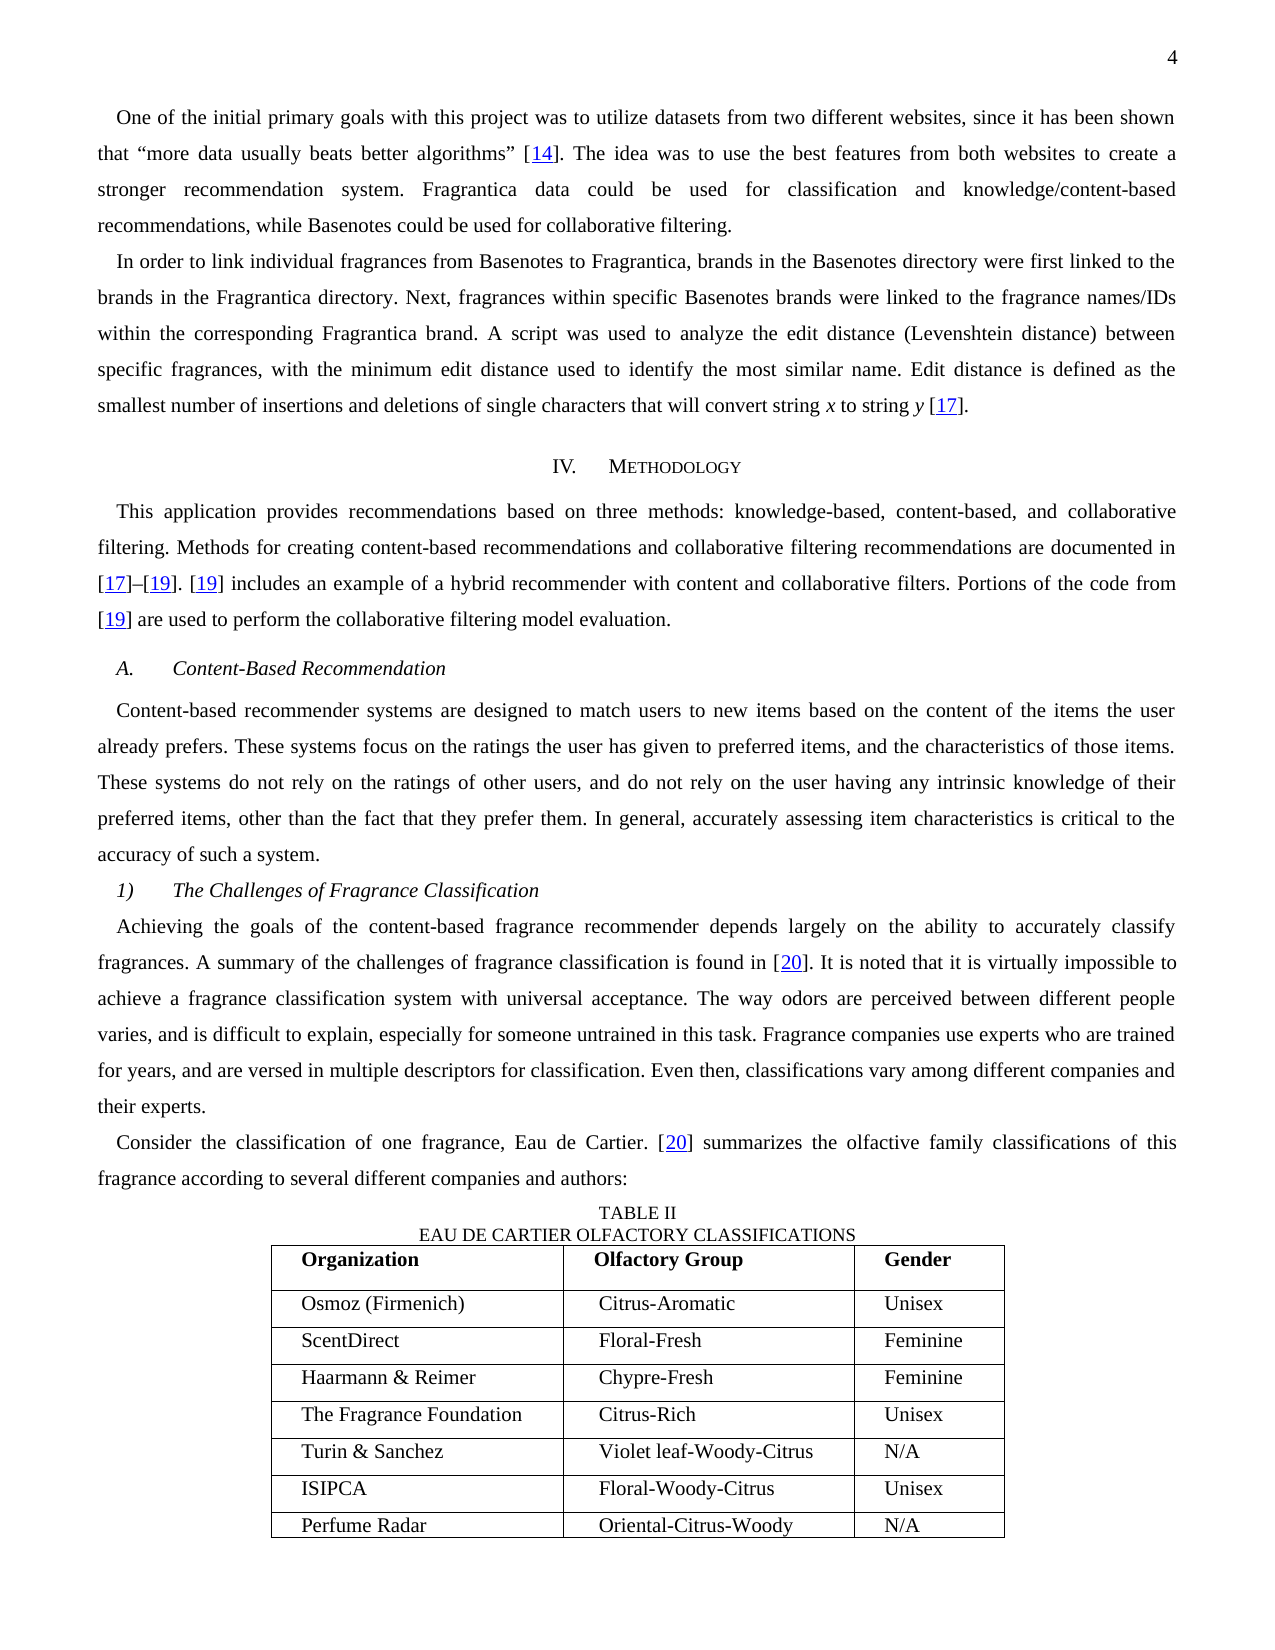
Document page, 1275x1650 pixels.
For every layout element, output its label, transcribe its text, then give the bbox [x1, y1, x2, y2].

text This application provides recommendations based on three methods: knowledge-based, content-based, and collaborative filtering. Methods for creating content-based recommendations and collaborative filtering recommendations are documented in [17]–[19]. [19] includes an example of a hybrid recommender with content and collaborative filters. Portions of the code from [19] are used to perform the collaborative filtering model evaluation. [97, 499, 1177, 631]
table_cell The Fragrance Foundation [272, 1402, 563, 1438]
subtitle Content-Based Recommendation [97, 655, 1177, 679]
table_header Organization [272, 1246, 563, 1289]
subtitle Methodology [97, 454, 1177, 478]
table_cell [564, 1513, 854, 1537]
text TABLE II [97, 1202, 1177, 1224]
table_cell Feminine [855, 1365, 1004, 1401]
table_cell Floral-Woody-Citrus [564, 1476, 854, 1512]
table_cell Chypre-Fresh [564, 1365, 854, 1401]
text Achieving the goals of the content-based fragrance recommender depends largely on the ability to accurately classify fragrances. A summary of the challenges of fragrance classification is found in [20]. It is noted that it is virtually impossible to achieve a fragrance classification system with universal acceptance. The way odors are perceived between different people varies, and is difficult to explain, especially for someone untrained in this task. Fragrance companies use experts who are trained for years, and are versed in multiple descriptors for classification. Even then, classifications vary among different companies and their experts. [97, 914, 1177, 1118]
table_cell Citrus-Rich [564, 1402, 854, 1438]
table_cell ScentDirect [272, 1328, 563, 1364]
table_cell N/A [855, 1439, 1004, 1475]
table_cell Unisex [855, 1402, 1004, 1438]
table_cell Citrus-Aromatic [564, 1291, 854, 1327]
text EAU DE CARTIER OLFACTORY CLASSIFICATIONS [97, 1224, 1177, 1245]
text Consider the classification of one fragrance, Eau de Cartier. [20] summarizes the olfactive family classifications of this fragrance according to several different companies and authors: [97, 1130, 1177, 1190]
table_cell Osmoz (Firmenich) [272, 1291, 563, 1327]
table_cell ISIPCA [272, 1476, 563, 1512]
table_cell Feminine [855, 1328, 1004, 1364]
table_cell Floral-Fresh [564, 1328, 854, 1364]
text In order to link individual fragrances from Basenotes to Fragrantica, brands in the Basenotes directory were first linked to the brands in the Fragrantica directory. Next, fragrances within specific Basenotes brands were linked to the fragrance names/IDs within the corresponding Fragrantica brand. A script was used to analyze the edit distance (Levenshtein distance) between specific fragrances, with the minimum edit distance used to identify the most similar name. Edit distance is defined as the smallest number of insertions and deletions of single characters that will convert string x to string y [17]. [97, 249, 1177, 417]
table_header Olfactory Group [564, 1246, 854, 1289]
table_cell Perfume Radar [272, 1513, 563, 1537]
table_cell Turin & Sanchez [272, 1439, 563, 1475]
table_cell N/A [855, 1513, 1004, 1537]
table_header Gender [855, 1246, 1004, 1289]
subtitle The Challenges of Fragrance Classification [97, 878, 1177, 902]
text One of the initial primary goals with this project was to utilize datasets from two different websites, since it has been shown that “more data usually beats better algorithms” [14]. The idea was to use the best features from both websites to create a stronger recommendation system. Fragrantica data could be used for classification and knowledge/content-based recommendations, while Basenotes could be used for collaborative filtering. [97, 105, 1177, 237]
table_cell Unisex [855, 1476, 1004, 1512]
text Content-based recommender systems are designed to match users to new items based on the content of the items the user already prefers. These systems focus on the ratings the user has given to preferred items, and the characteristics of those items. These systems do not rely on the ratings of other users, and do not rely on the user having any intrinsic knowledge of their preferred items, other than the fact that they prefer them. In general, accurately assessing item characteristics is critical to the accuracy of such a system. [97, 698, 1177, 866]
table_cell Haarmann & Reimer [272, 1365, 563, 1401]
table_cell Unisex [855, 1291, 1004, 1327]
table_cell Violet leaf-Woody-Citrus [564, 1439, 854, 1475]
